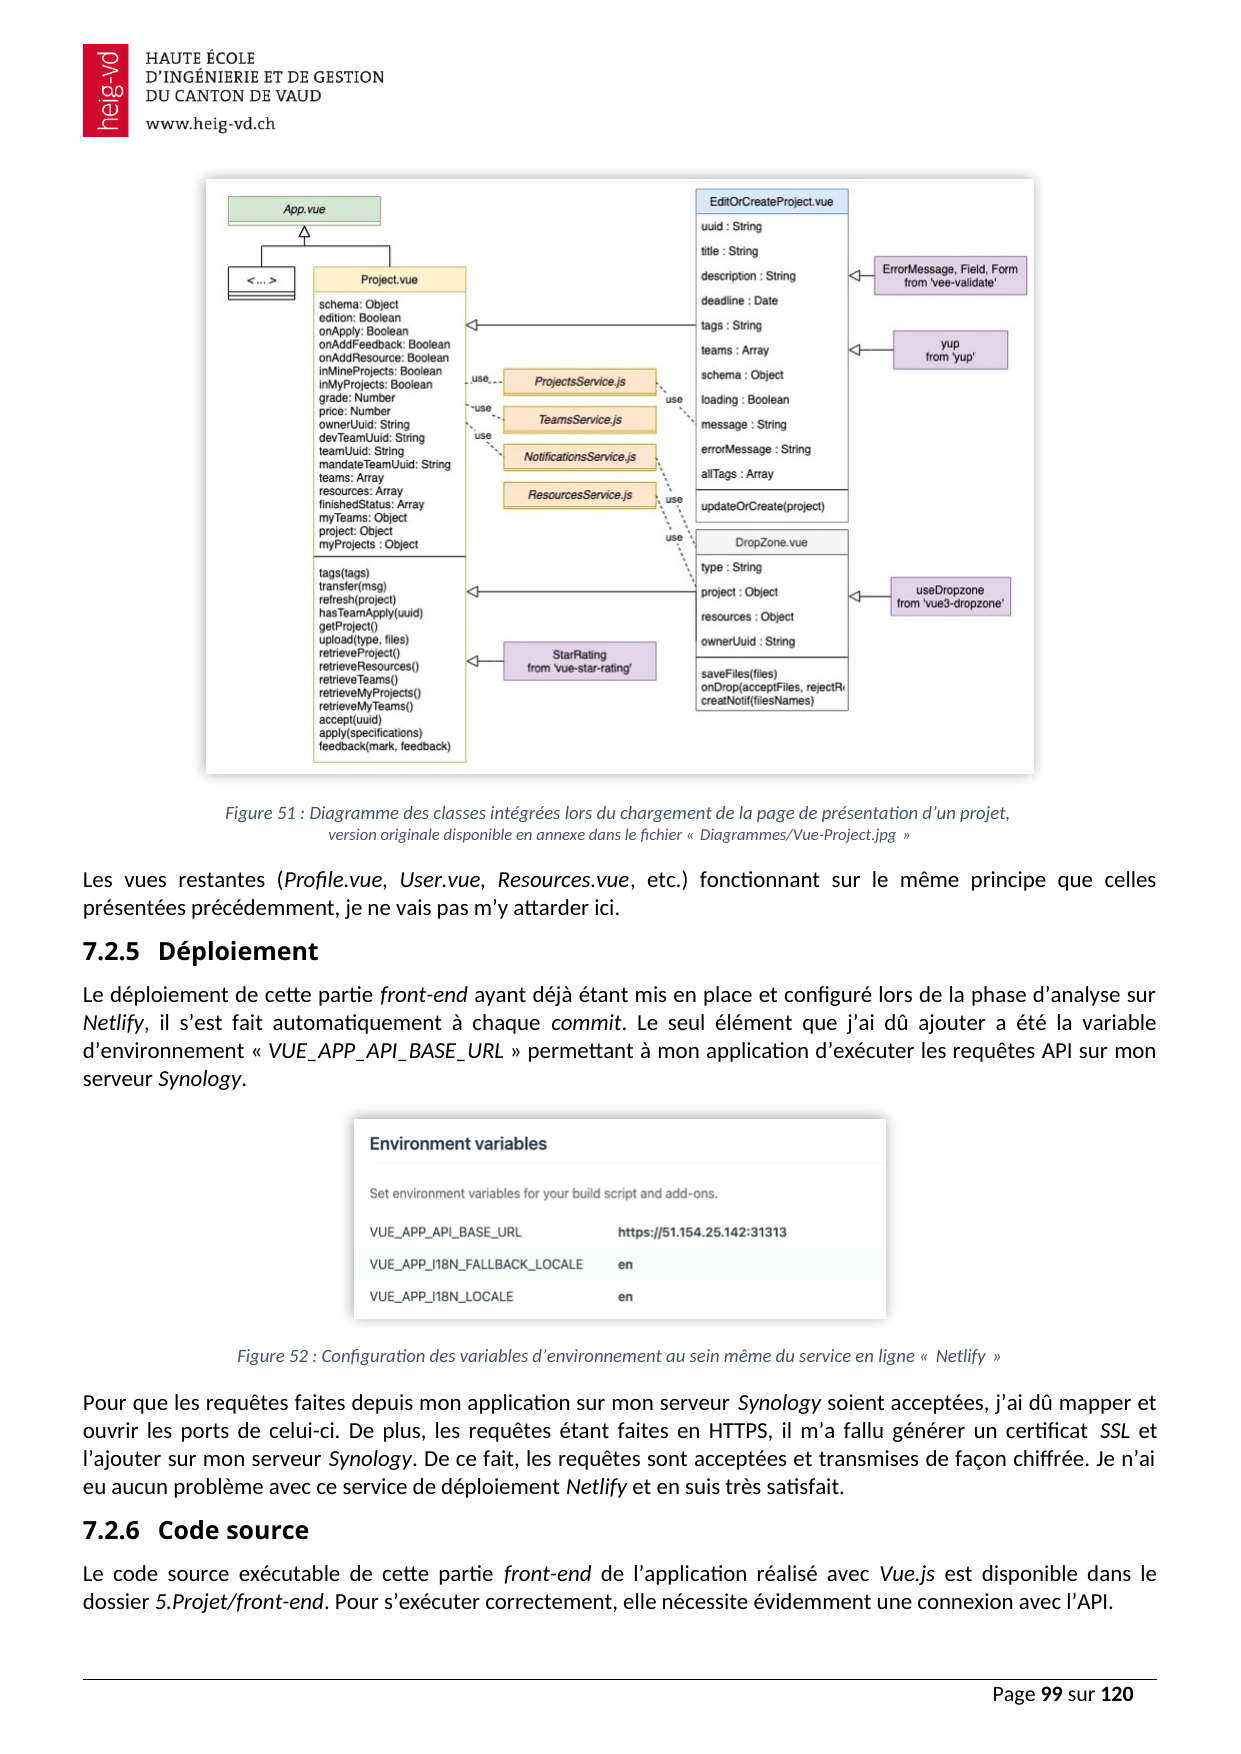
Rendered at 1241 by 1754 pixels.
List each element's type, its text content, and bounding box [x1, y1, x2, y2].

subtitle Déploiement [83, 934, 1157, 968]
subtitle Code source [83, 1513, 1157, 1547]
text Le déploiement de cette partie front-end ayant déjà étant mis en place et configuré lors de la phase d’analyse sur Netlify, il s’est fait automatiquement à chaque commit. Le seul élément que j’ai dû ajouter a été la variable d’environnement « VUE_APP_API_BASE_URL » permettant à mon application d’exécuter les requêtes API sur mon serveur Synology. [83, 980, 1157, 1092]
text Le code source exécutable de cette partie front-end de l’application réalisé avec Vue.js est disponible dans le dossier 5.Projet/front-end. Pour s’exécuter correctement, elle nécessite évidemment une connexion avec l’API. [83, 1559, 1157, 1615]
picture [354, 1119, 886, 1319]
picture [206, 179, 1034, 774]
picture [83, 44, 384, 137]
text Les vues restantes (Profile.vue, User.vue, Resources.vue, etc.) fonctionnant sur le même principe que celles présentées précédemment, je ne vais pas m’y attarder ici. [83, 865, 1157, 921]
text Figure 52 : Configuration des variables d’environnement au sein même du service en ligne « Netlify » [83, 1344, 1157, 1367]
text Pour que les requêtes faites depuis mon application sur mon serveur Synology soient acceptées, j’ai dû mapper et ouvrir les ports de celui-ci. De plus, les requêtes étant faites en HTTPS, il m’a fallu générer un certificat SSL et l’ajouter sur mon serveur Synology. De ce fait, les requêtes sont acceptées et transmises de façon chiffrée. Je n’ai eu aucun problème avec ce service de déploiement Netlify et en suis très satisfait. [83, 1388, 1157, 1500]
text Figure 51 : Diagramme des classes intégrées lors du chargement de la page de présentation d’un projet, version originale disponible en annexe dans le fichier « Diagrammes/Vue-Project.jpg » [83, 801, 1157, 844]
